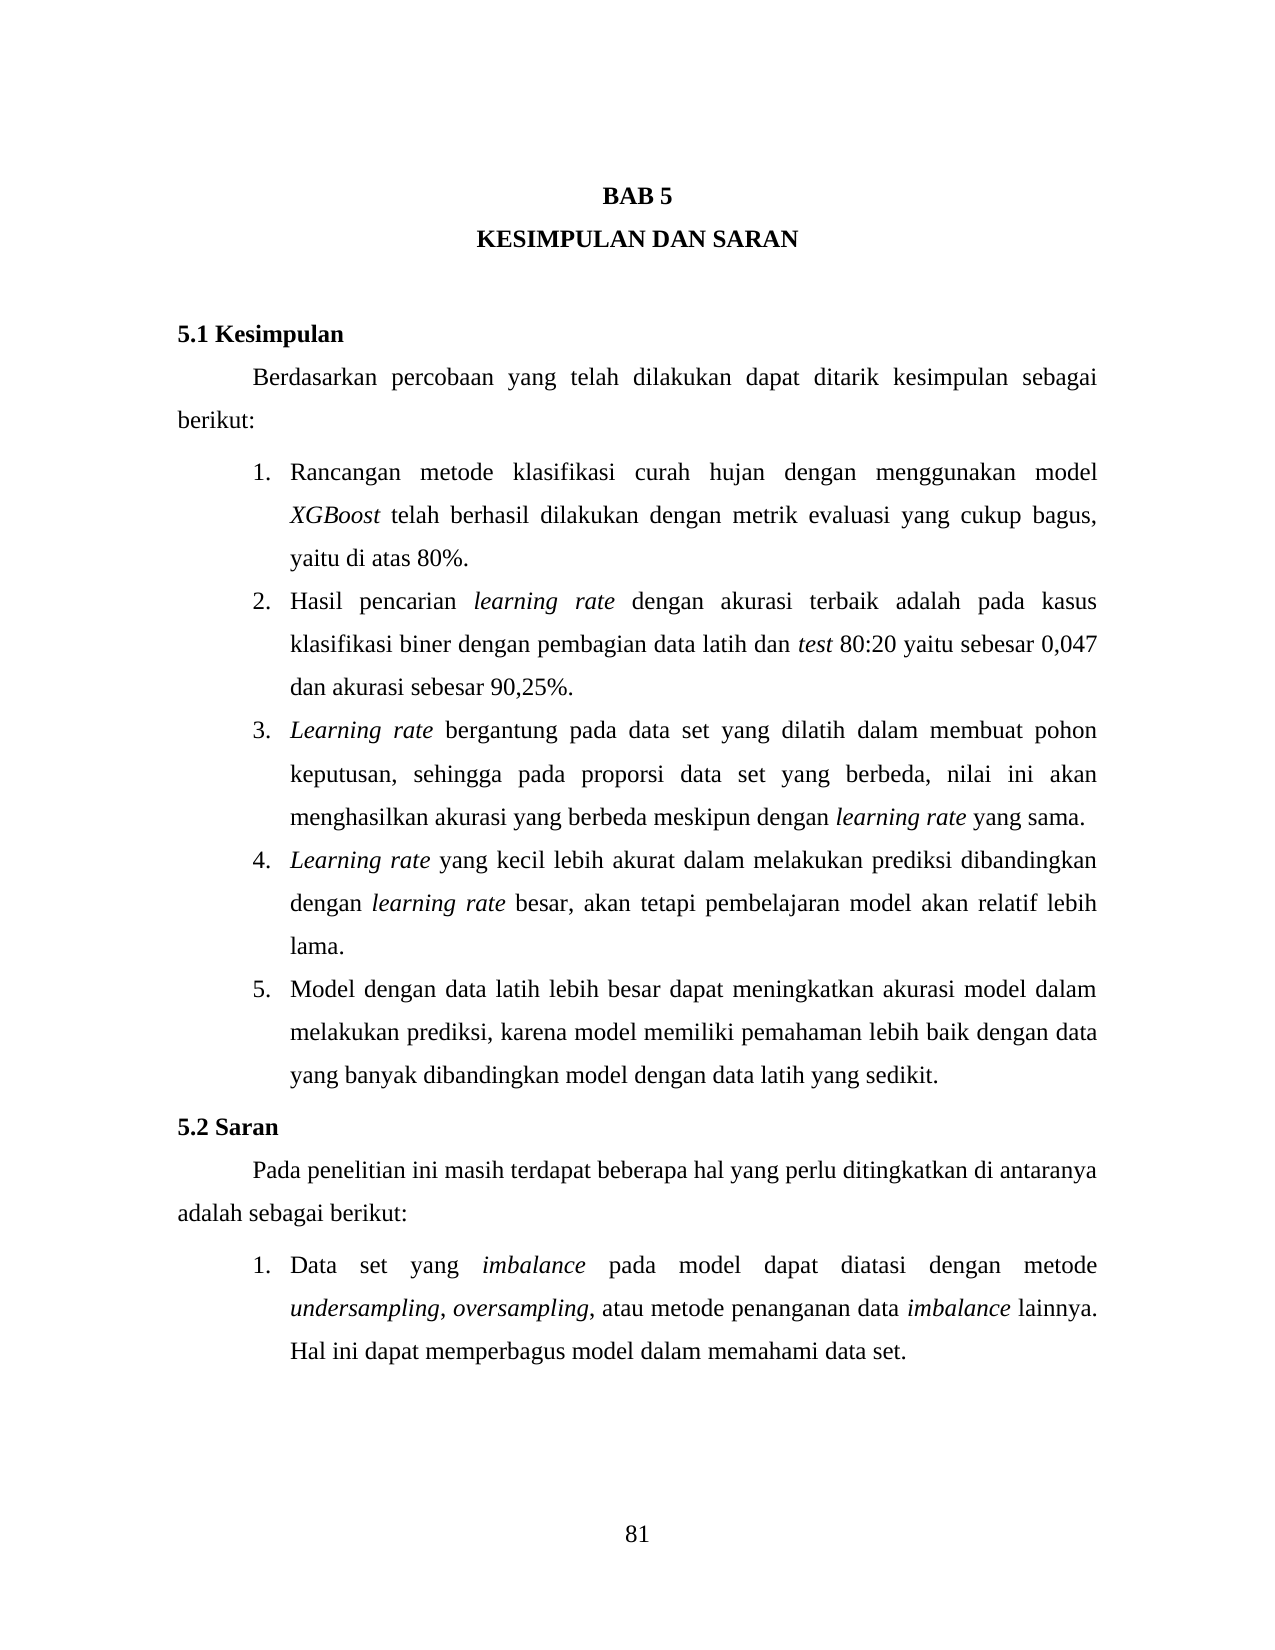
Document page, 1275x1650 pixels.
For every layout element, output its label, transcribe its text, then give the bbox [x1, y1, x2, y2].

list Learning rate bergantung pada data set yang dilatih dalam membuat pohon keputusan, sehingga pada proporsi data set yang berbeda, nilai ini akan menghasilkan akurasi yang berbeda meskipun dengan learning rate yang sama. [252, 716, 1098, 831]
text Pada penelitian ini masih terdapat beberapa hal yang perlu ditingkatkan di antaranya adalah sebagai berikut: [177, 1155, 1098, 1227]
subtitle BAB 5 KESIMPULAN DAN SARAN [177, 181, 1098, 253]
list Hasil pencarian learning rate dengan akurasi terbaik adalah pada kasus klasifikasi biner dengan pembagian data latih dan test 80:20 yaitu sebesar 0,047 dan akurasi sebesar 90,25%. [252, 586, 1098, 701]
list Rancangan metode klasifikasi curah hujan dengan menggunakan model XGBoost telah berhasil dilakukan dengan metrik evaluasi yang cukup bagus, yaitu di atas 80%. [252, 457, 1098, 572]
subtitle Kesimpulan [177, 319, 1098, 348]
list Data set yang imbalance pada model dapat diatasi dengan metode undersampling, oversampling, atau metode penanganan data imbalance lainnya. Hal ini dapat memperbagus model dalam memahami data set. [252, 1250, 1098, 1365]
text Berdasarkan percobaan yang telah dilakukan dapat ditarik kesimpulan sebagai berikut: [177, 362, 1098, 434]
list Learning rate yang kecil lebih akurat dalam melakukan prediksi dibandingkan dengan learning rate besar, akan tetapi pembelajaran model akan relatif lebih lama. [252, 845, 1098, 960]
subtitle Saran [177, 1112, 1098, 1141]
list Model dengan data latih lebih besar dapat meningkatkan akurasi model dalam melakukan prediksi, karena model memiliki pemahaman lebih baik dengan data yang banyak dibandingkan model dengan data latih yang sedikit. [252, 974, 1098, 1089]
